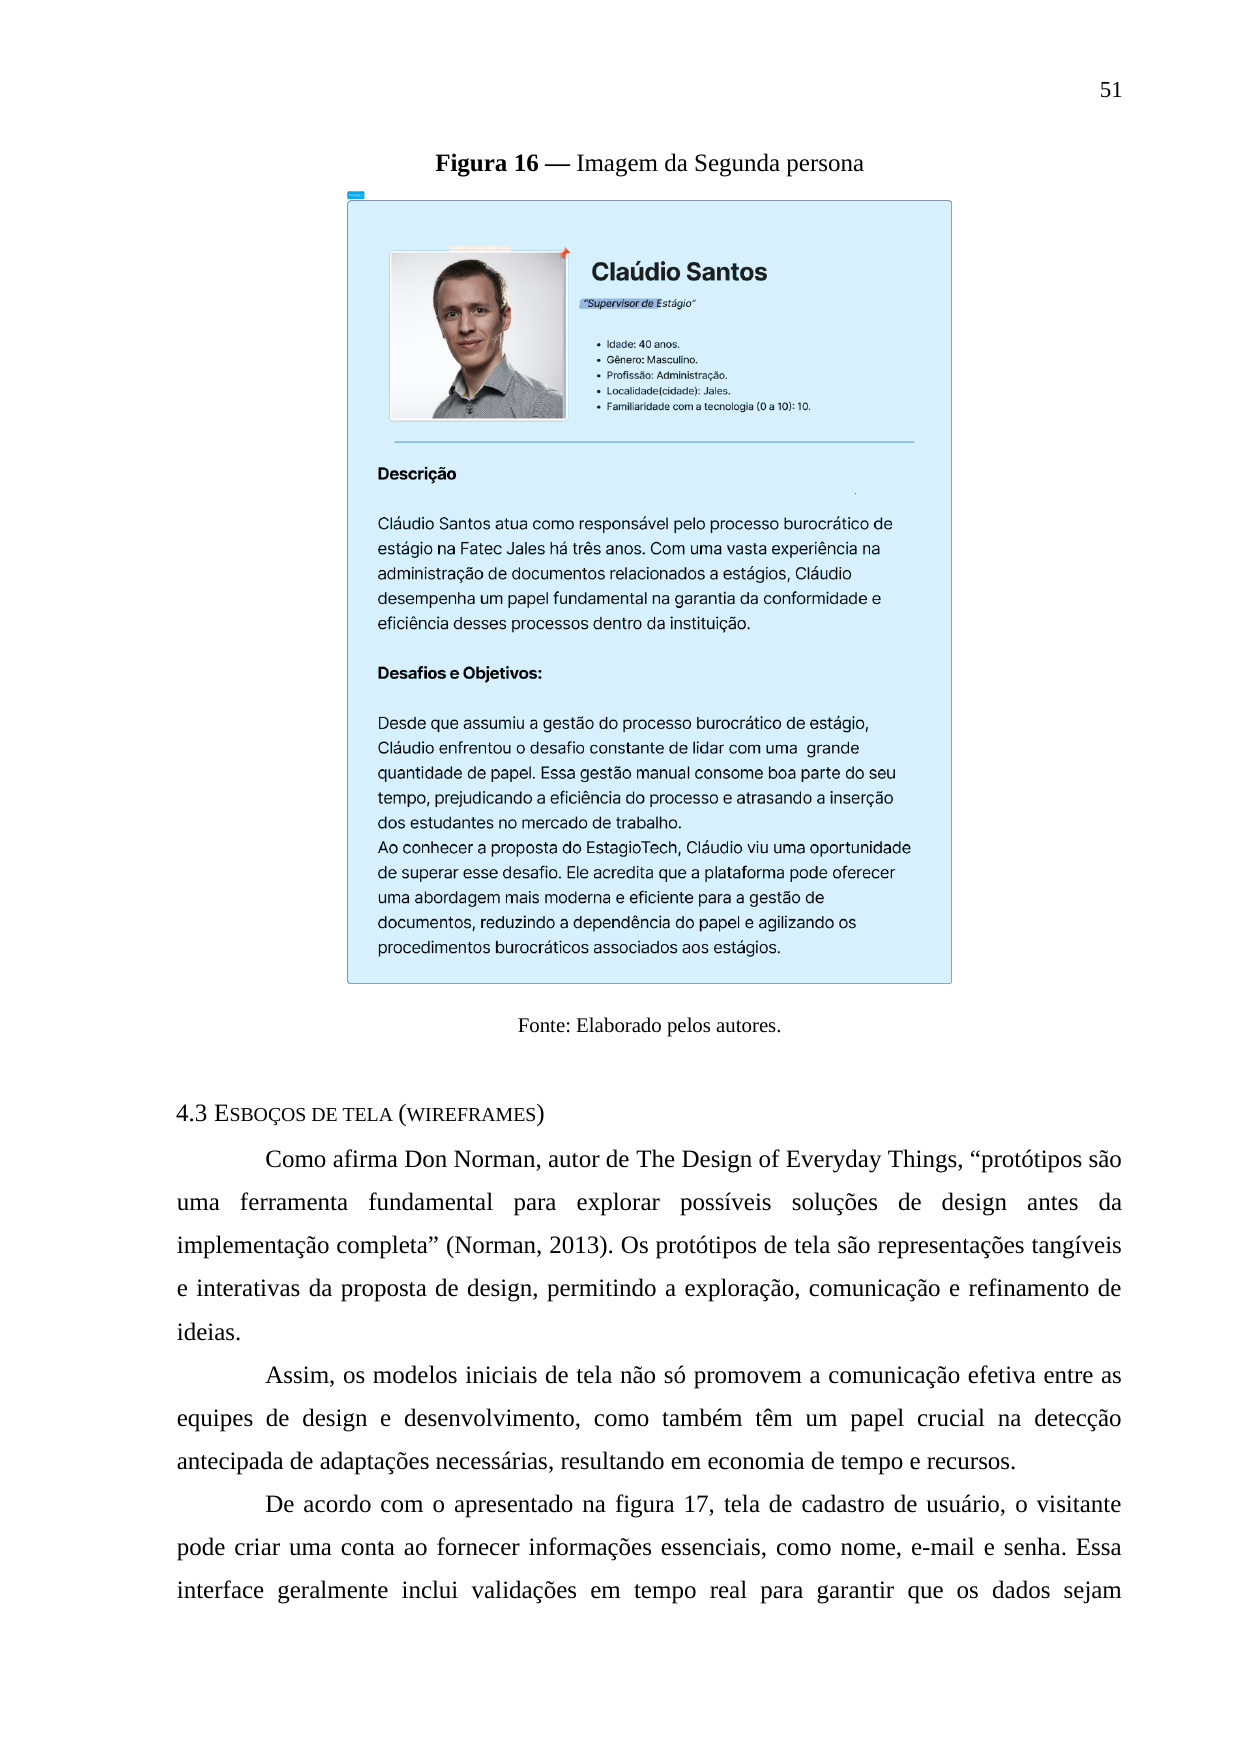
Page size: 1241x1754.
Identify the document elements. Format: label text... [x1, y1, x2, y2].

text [177, 1489, 1123, 1604]
text Assim, os modelos iniciais de tela não só promovem a comunicação efetiva entre as equipes de design e desenvolvimento, como também têm um papel crucial na detecção antecipada de adaptações necessárias, resultando em economia de tempo e recursos. [177, 1360, 1123, 1475]
text Fonte: Elaborado pelos autores. [177, 1013, 1123, 1037]
picture [337, 190, 962, 994]
text Como afirma Don Norman, autor de The Design of Everyday Things, “protótipos são uma ferramenta fundamental para explorar possíveis soluções de design antes da implementação completa” (Norman, 2013). Os protótipos de tela são representações tangíveis e interativas da proposta de design, permitindo a exploração, comunicação e refinamento de ideias. [177, 1144, 1123, 1345]
subtitle 4.3 ESBOÇOS DE TELA (WIREFRAMES) [176, 1098, 1123, 1127]
